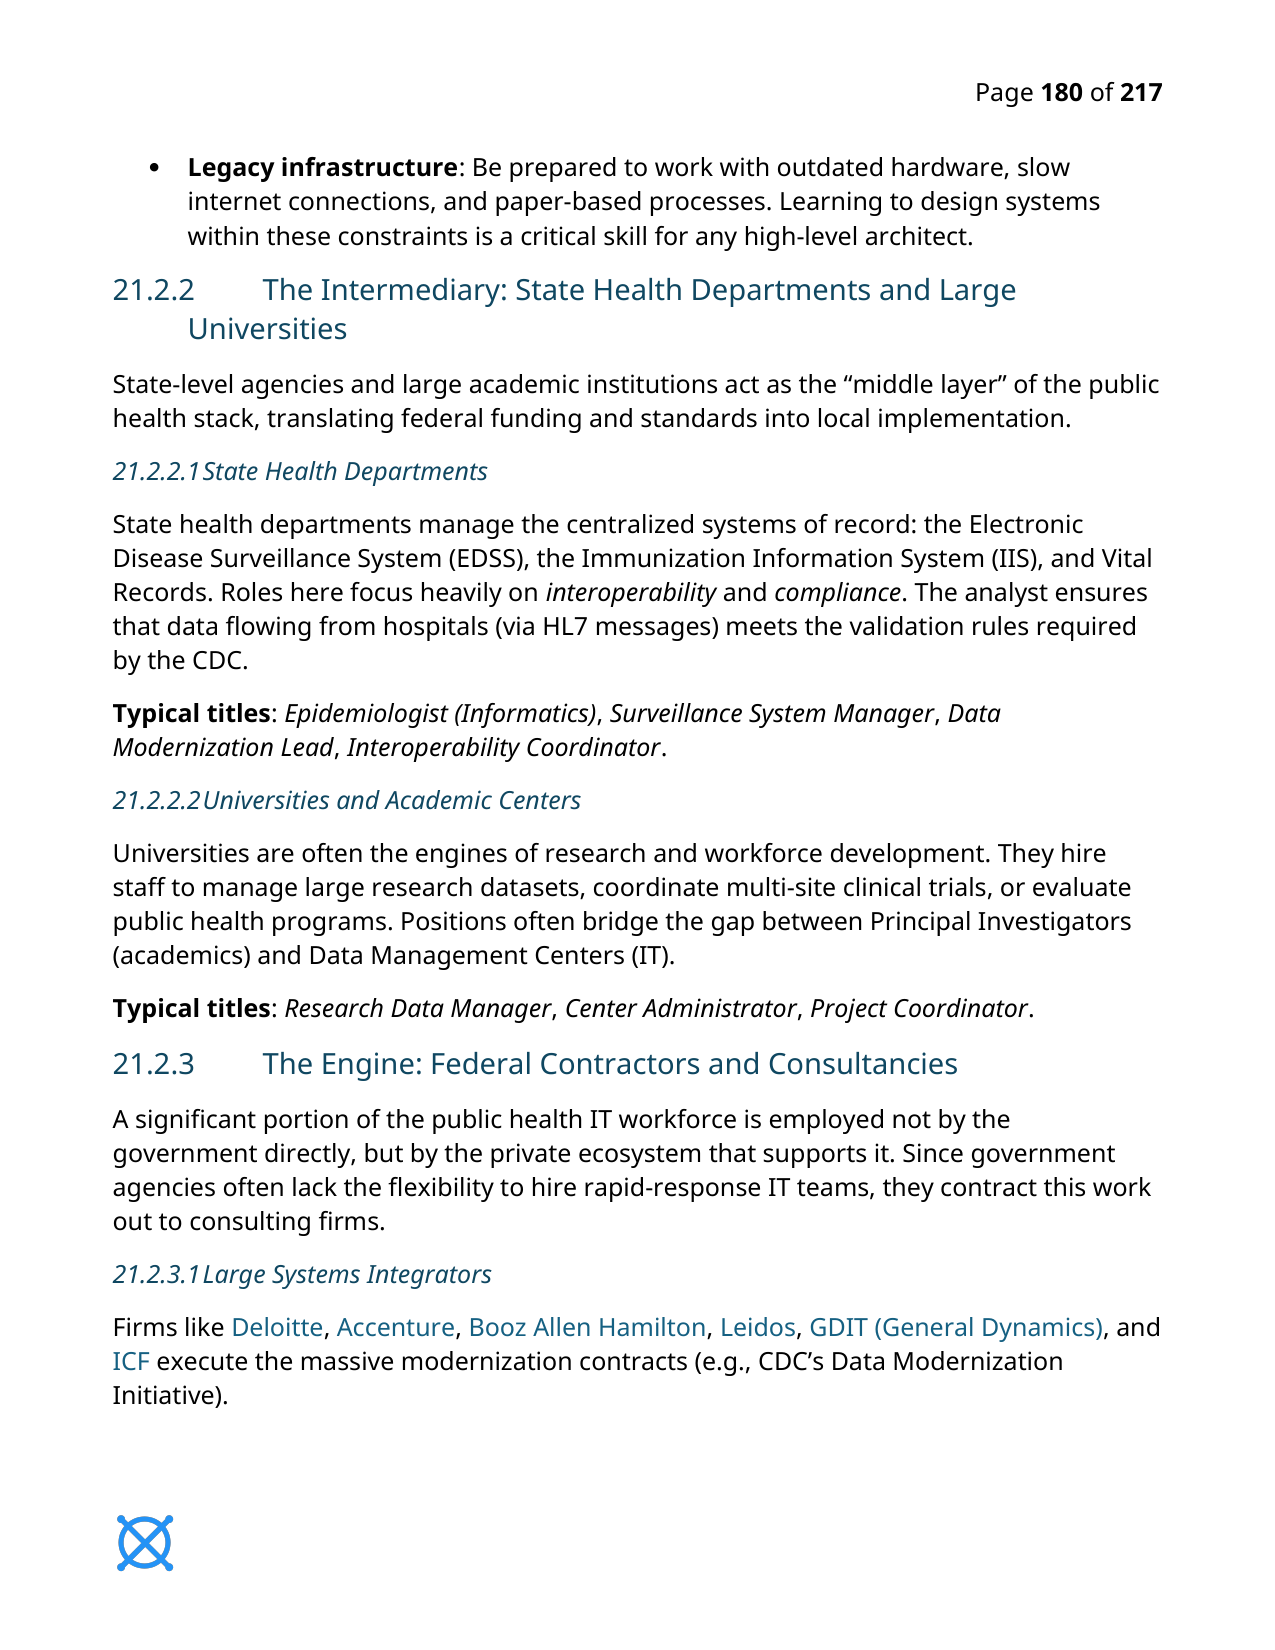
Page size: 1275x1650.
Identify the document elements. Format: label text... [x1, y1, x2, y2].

text State health departments manage the centralized systems of record: the Electronic Disease Surveillance System (EDSS), the Immunization Information System (IIS), and Vital Records. Roles here focus heavily on interoperability and compliance. The analyst ensures that data flowing from hospitals (via HL7 messages) meets the validation rules required by the CDC. [112, 507, 1162, 677]
text Universities are often the engines of research and workforce development. They hire staff to manage large research datasets, coordinate multi-site clinical trials, or evaluate public health programs. Positions often bridge the gap between Principal Investigators (academics) and Data Management Centers (IT). [112, 835, 1162, 972]
subtitle The Engine: Federal Contractors and Consultancies [112, 1043, 1162, 1083]
text Firms like Deloitte, Accenture, Booz Allen Hamilton, Leidos, GDIT (General Dynamics), and ICF execute the massive modernization contracts (e.g., CDC’s Data Modernization Initiative). [112, 1309, 1162, 1412]
text Typical titles: Epidemiologist (Informatics), Surveillance System Manager, Data Modernization Lead, Interoperability Coordinator. [112, 696, 1162, 764]
subtitle The Intermediary: State Health Departments and Large Universities [112, 269, 1162, 348]
list Legacy infrastructure: Be prepared to work with outdated hardware, slow internet connections, and paper-based processes. Learning to design systems within these constraints is a critical skill for any high-level architect. [150, 150, 1162, 252]
subtitle State Health Departments [112, 454, 1162, 488]
picture [112, 1511, 177, 1575]
text State-level agencies and large academic institutions act as the “middle layer” of the public health stack, translating federal funding and standards into local implementation. [112, 367, 1162, 435]
text A significant portion of the public health IT workforce is employed not by the government directly, but by the private ecosystem that supports it. Since government agencies often lack the flexibility to hire rapid-response IT teams, they contract this work out to consulting firms. [112, 1102, 1162, 1238]
subtitle Large Systems Integrators [112, 1257, 1162, 1291]
text Typical titles: Research Data Manager, Center Administrator, Project Coordinator. [112, 990, 1162, 1024]
subtitle Universities and Academic Centers [112, 783, 1162, 817]
